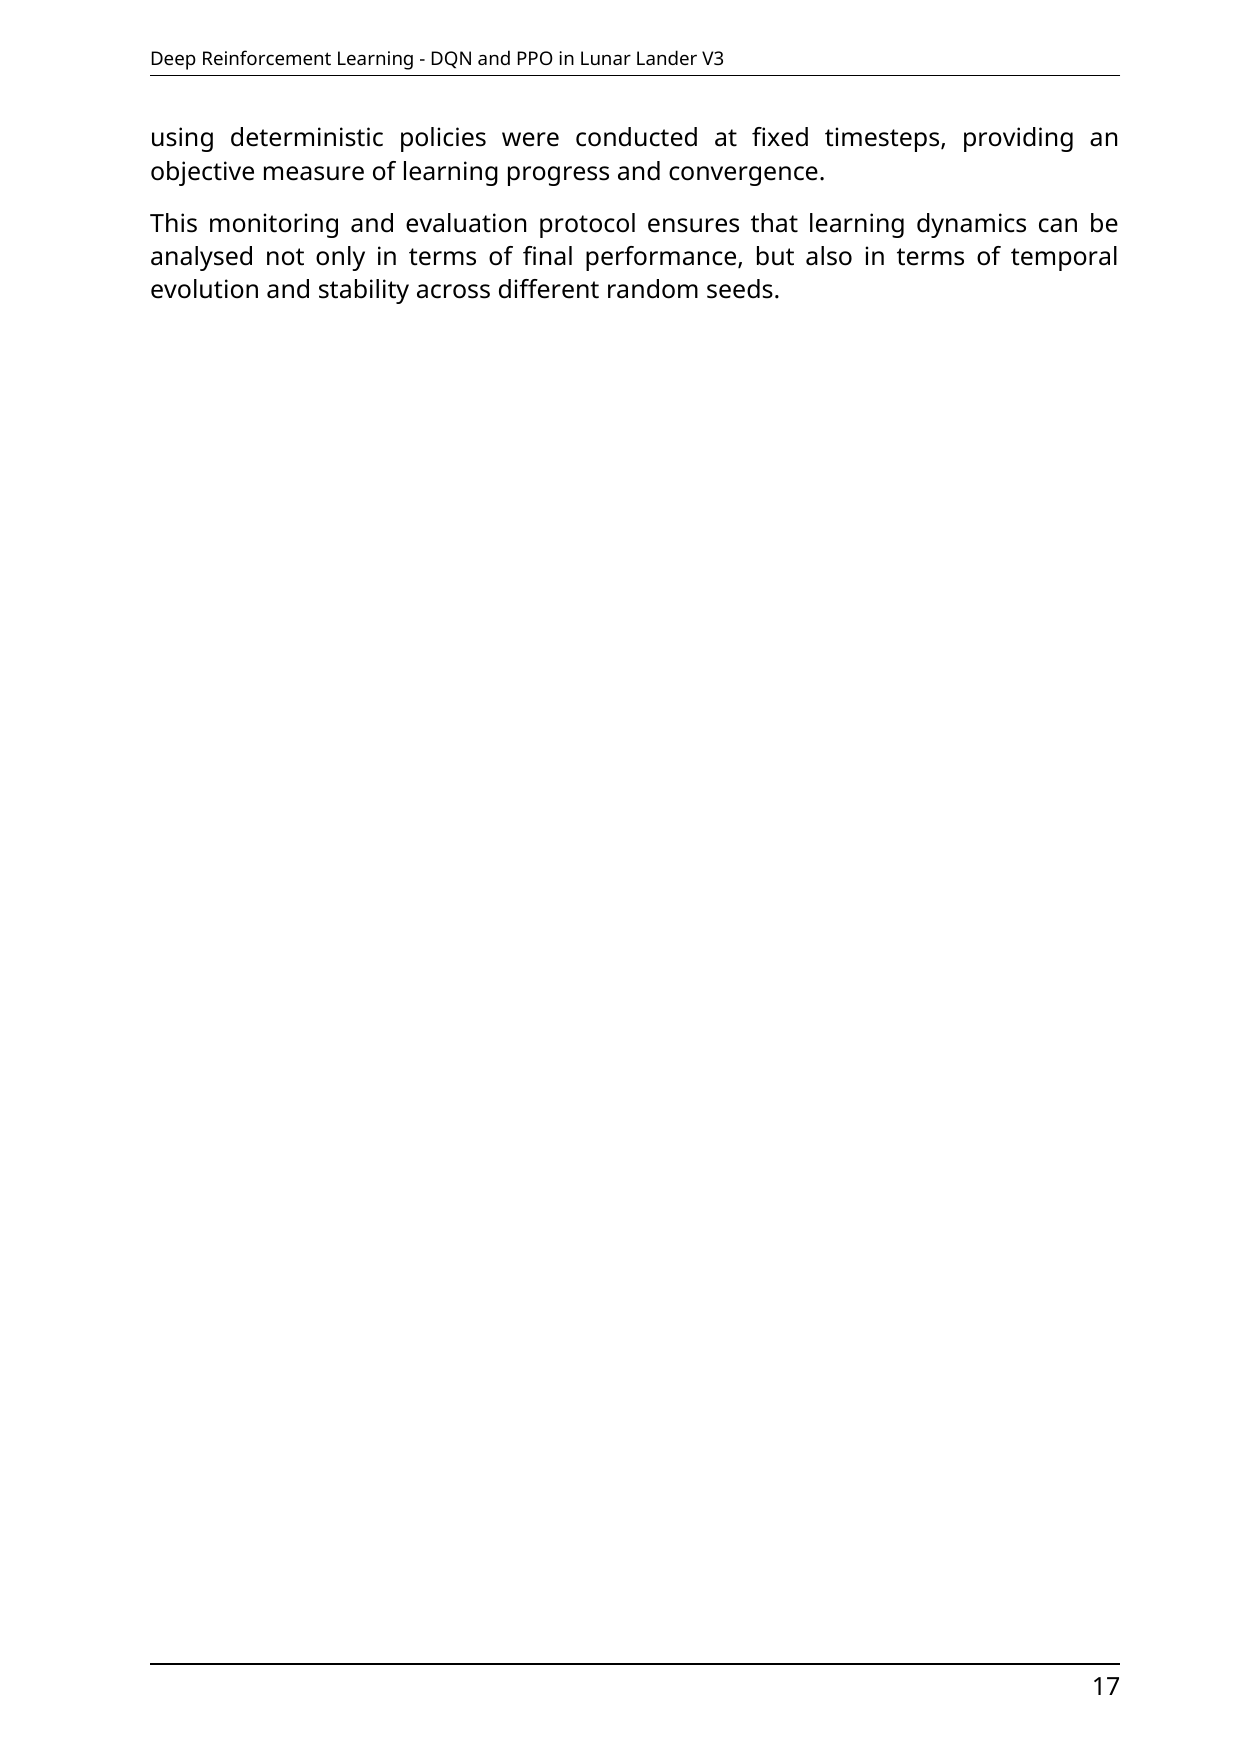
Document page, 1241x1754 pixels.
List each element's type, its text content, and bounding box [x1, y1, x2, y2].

text This monitoring and evaluation protocol ensures that learning dynamics can be analysed not only in terms of final performance, but also in terms of temporal evolution and stability across different random seeds. [150, 205, 1120, 305]
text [150, 120, 1120, 187]
